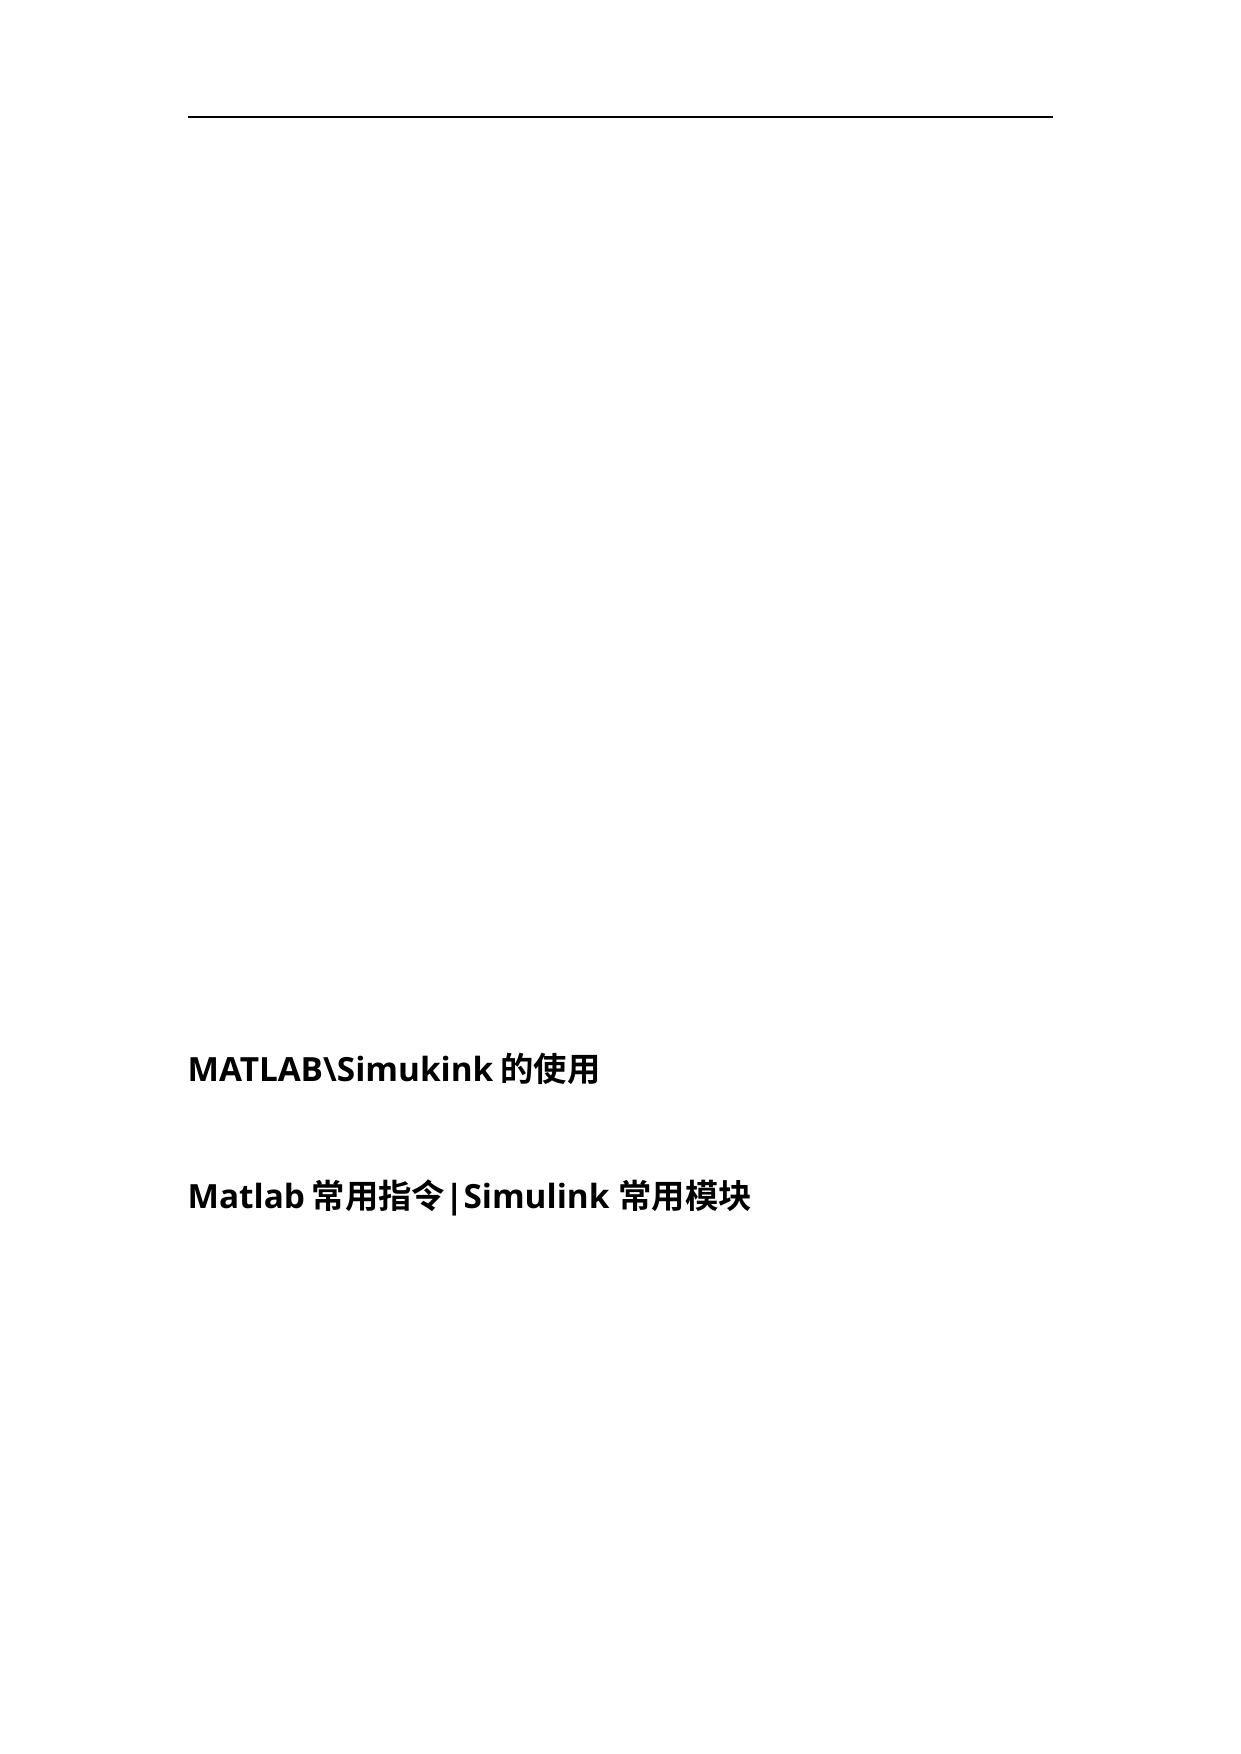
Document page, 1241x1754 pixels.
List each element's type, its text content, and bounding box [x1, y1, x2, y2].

subtitle MATLAB\Simukink的使用 [187, 1034, 1053, 1099]
subtitle Matlab常用指令|Simulink 常用模块 [187, 1161, 1053, 1226]
